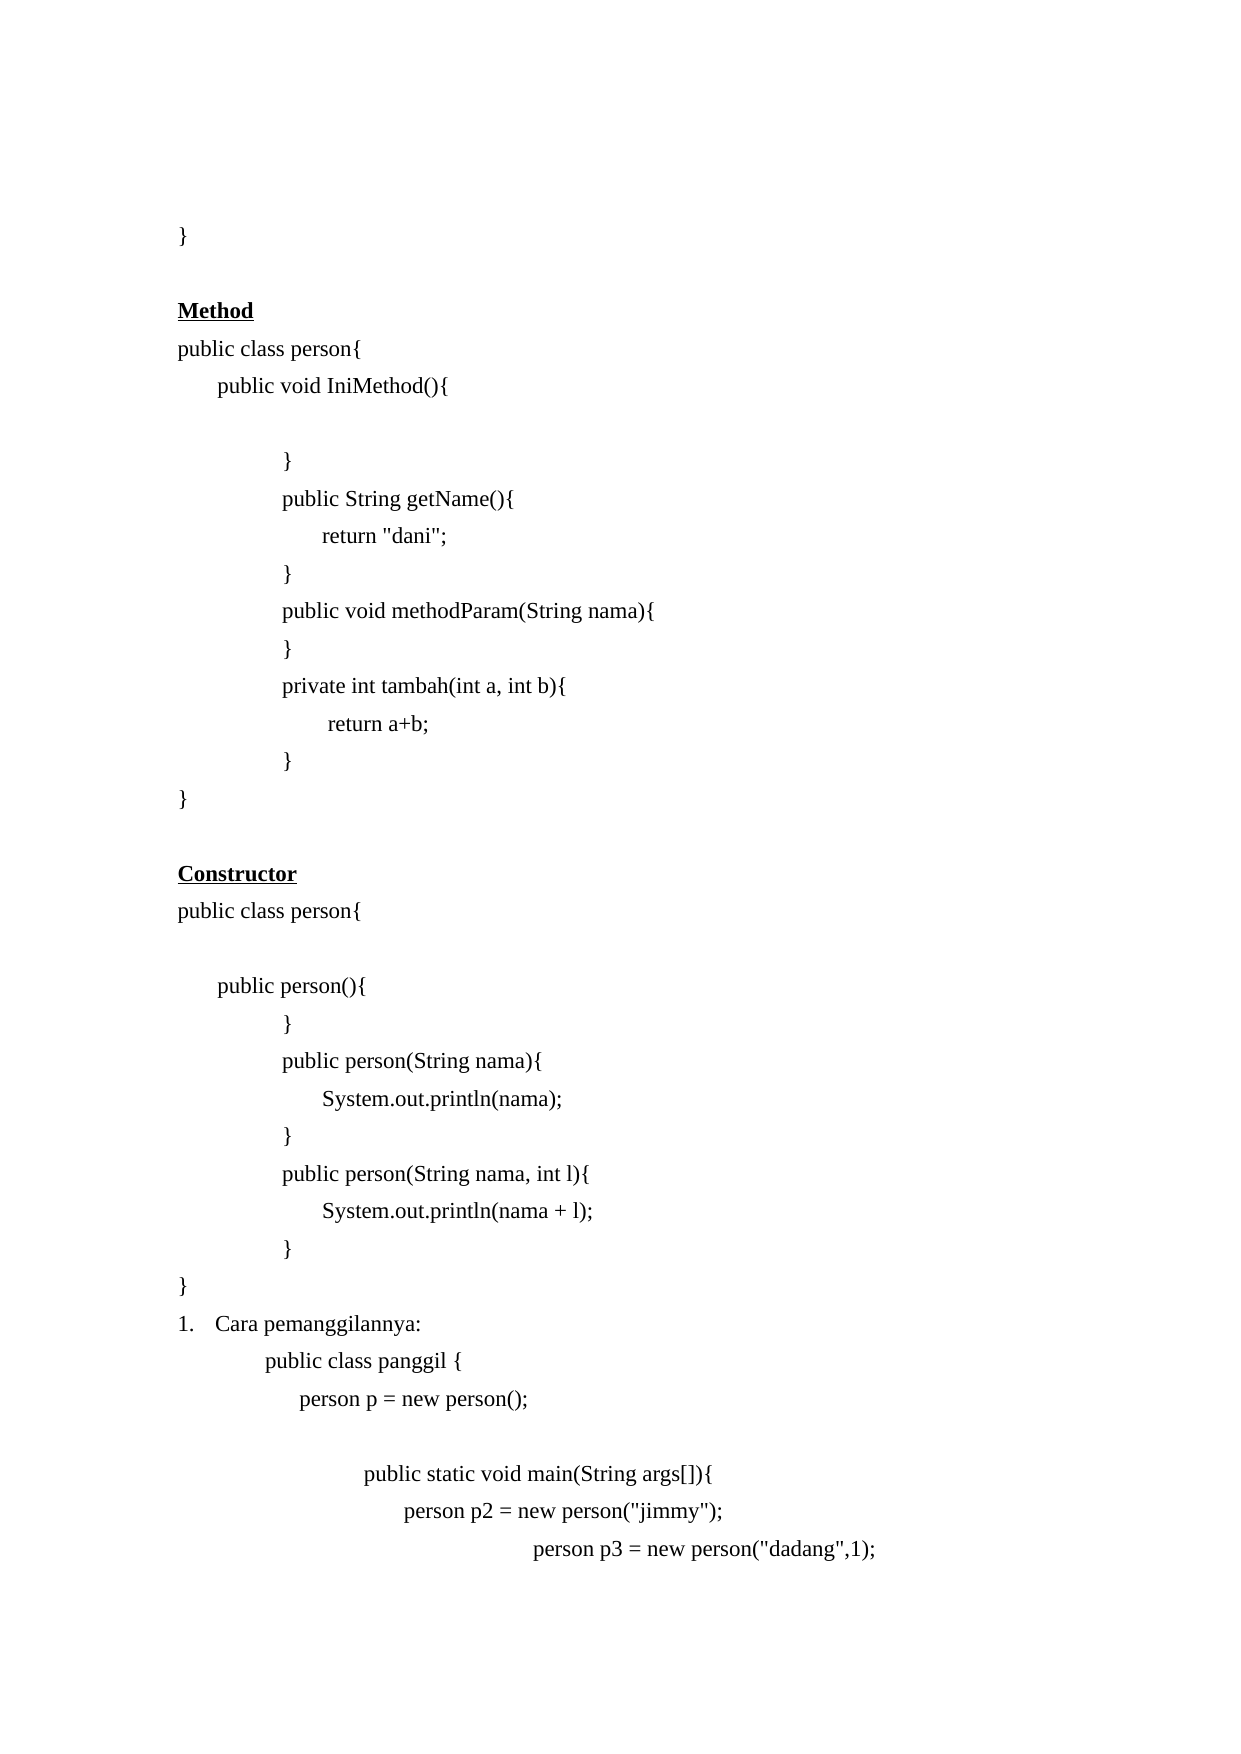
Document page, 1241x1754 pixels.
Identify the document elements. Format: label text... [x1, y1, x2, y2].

text } [177, 554, 1063, 592]
text } [177, 1004, 1063, 1042]
text return "dani"; [177, 517, 1063, 554]
text } [177, 1229, 1063, 1267]
text private int tambah(int a, int b){ [177, 667, 1063, 704]
list person p2 = new person("jimmy"); [265, 1492, 1063, 1529]
text Method [177, 292, 1063, 329]
list person p = new person(); [265, 1379, 1063, 1417]
text public class person{ [177, 892, 1063, 929]
list Cara pemanggilannya: [177, 1304, 1063, 1342]
text } [177, 1117, 1063, 1154]
text System.out.println(nama + l); [177, 1192, 1063, 1229]
list public class panggil { [265, 1342, 1063, 1379]
text System.out.println(nama); [177, 1079, 1063, 1117]
text } [177, 217, 1063, 254]
text } [177, 629, 1063, 667]
list person p3 = new person("dadang",1); [265, 1529, 1063, 1567]
text } [177, 742, 1063, 779]
list public static void main(String args[]){ [265, 1454, 1063, 1492]
text public class person{ [177, 329, 1063, 367]
text public void methodParam(String nama){ [177, 592, 1063, 629]
text } [177, 1267, 1063, 1304]
text public person(String nama, int l){ [177, 1154, 1063, 1192]
text } [177, 442, 1063, 479]
text public void IniMethod(){ [177, 367, 1063, 404]
text Constructor [177, 854, 1063, 892]
text } [177, 779, 1063, 817]
text public person(String nama){ [177, 1042, 1063, 1079]
text public String getName(){ [177, 479, 1063, 517]
text public person(){ [177, 967, 1063, 1004]
text return a+b; [177, 704, 1063, 742]
